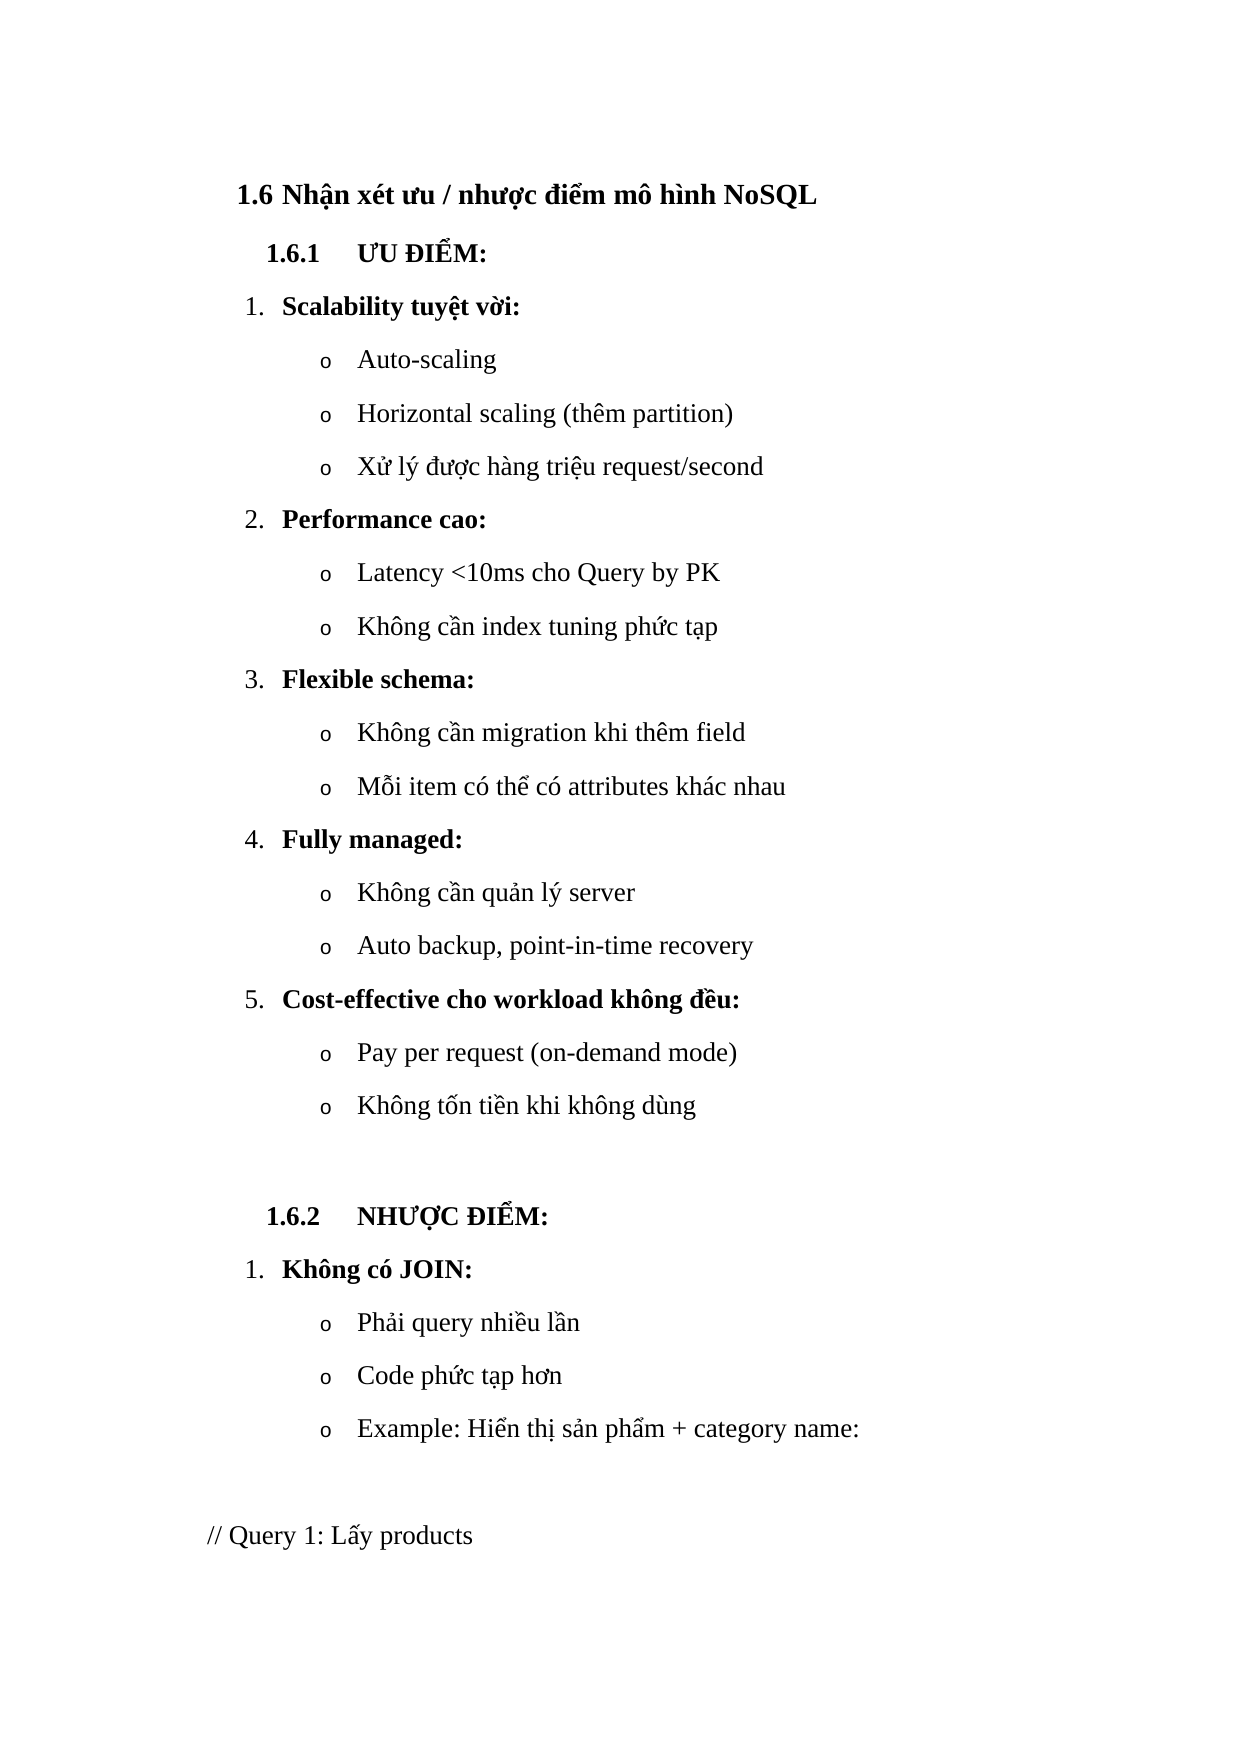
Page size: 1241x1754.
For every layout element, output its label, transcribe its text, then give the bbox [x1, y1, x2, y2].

list Không cần quản lý server [319, 876, 1122, 908]
list Không cần migration khi thêm field [319, 716, 1122, 748]
list Auto backup, point-in-time recovery [319, 929, 1122, 961]
subtitle NHƯỢC ĐIỂM: [266, 1200, 1122, 1231]
list Phải query nhiều lần [319, 1306, 1122, 1337]
list Mỗi item có thể có attributes khác nhau [319, 770, 1122, 801]
list Xử lý được hàng triệu request/second [319, 450, 1122, 482]
subtitle ƯU ĐIỂM: [266, 237, 1122, 268]
list Latency <10ms cho Query by PK [319, 556, 1122, 588]
list Scalability tuyệt vời: [244, 290, 1122, 321]
list Horizontal scaling (thêm partition) [319, 397, 1122, 428]
list Cost-effective cho workload không đều: [244, 983, 1122, 1014]
list Example: Hiển thị sản phẩm + category name: [319, 1412, 1122, 1444]
list Không tốn tiền khi không dùng [319, 1089, 1122, 1121]
list Không có JOIN: [244, 1253, 1122, 1284]
list Fully managed: [244, 823, 1122, 854]
list Pay per request (on-demand mode) [319, 1036, 1122, 1067]
list Flexible schema: [244, 663, 1122, 694]
list Auto-scaling [319, 343, 1122, 375]
list Không cần index tuning phức tạp [319, 610, 1122, 641]
text // Query 1: Lấy products [207, 1519, 1122, 1550]
subtitle Nhận xét ưu / nhược điểm mô hình NoSQL [236, 177, 1122, 211]
list Code phức tạp hơn [319, 1359, 1122, 1391]
list Performance cao: [244, 503, 1122, 535]
